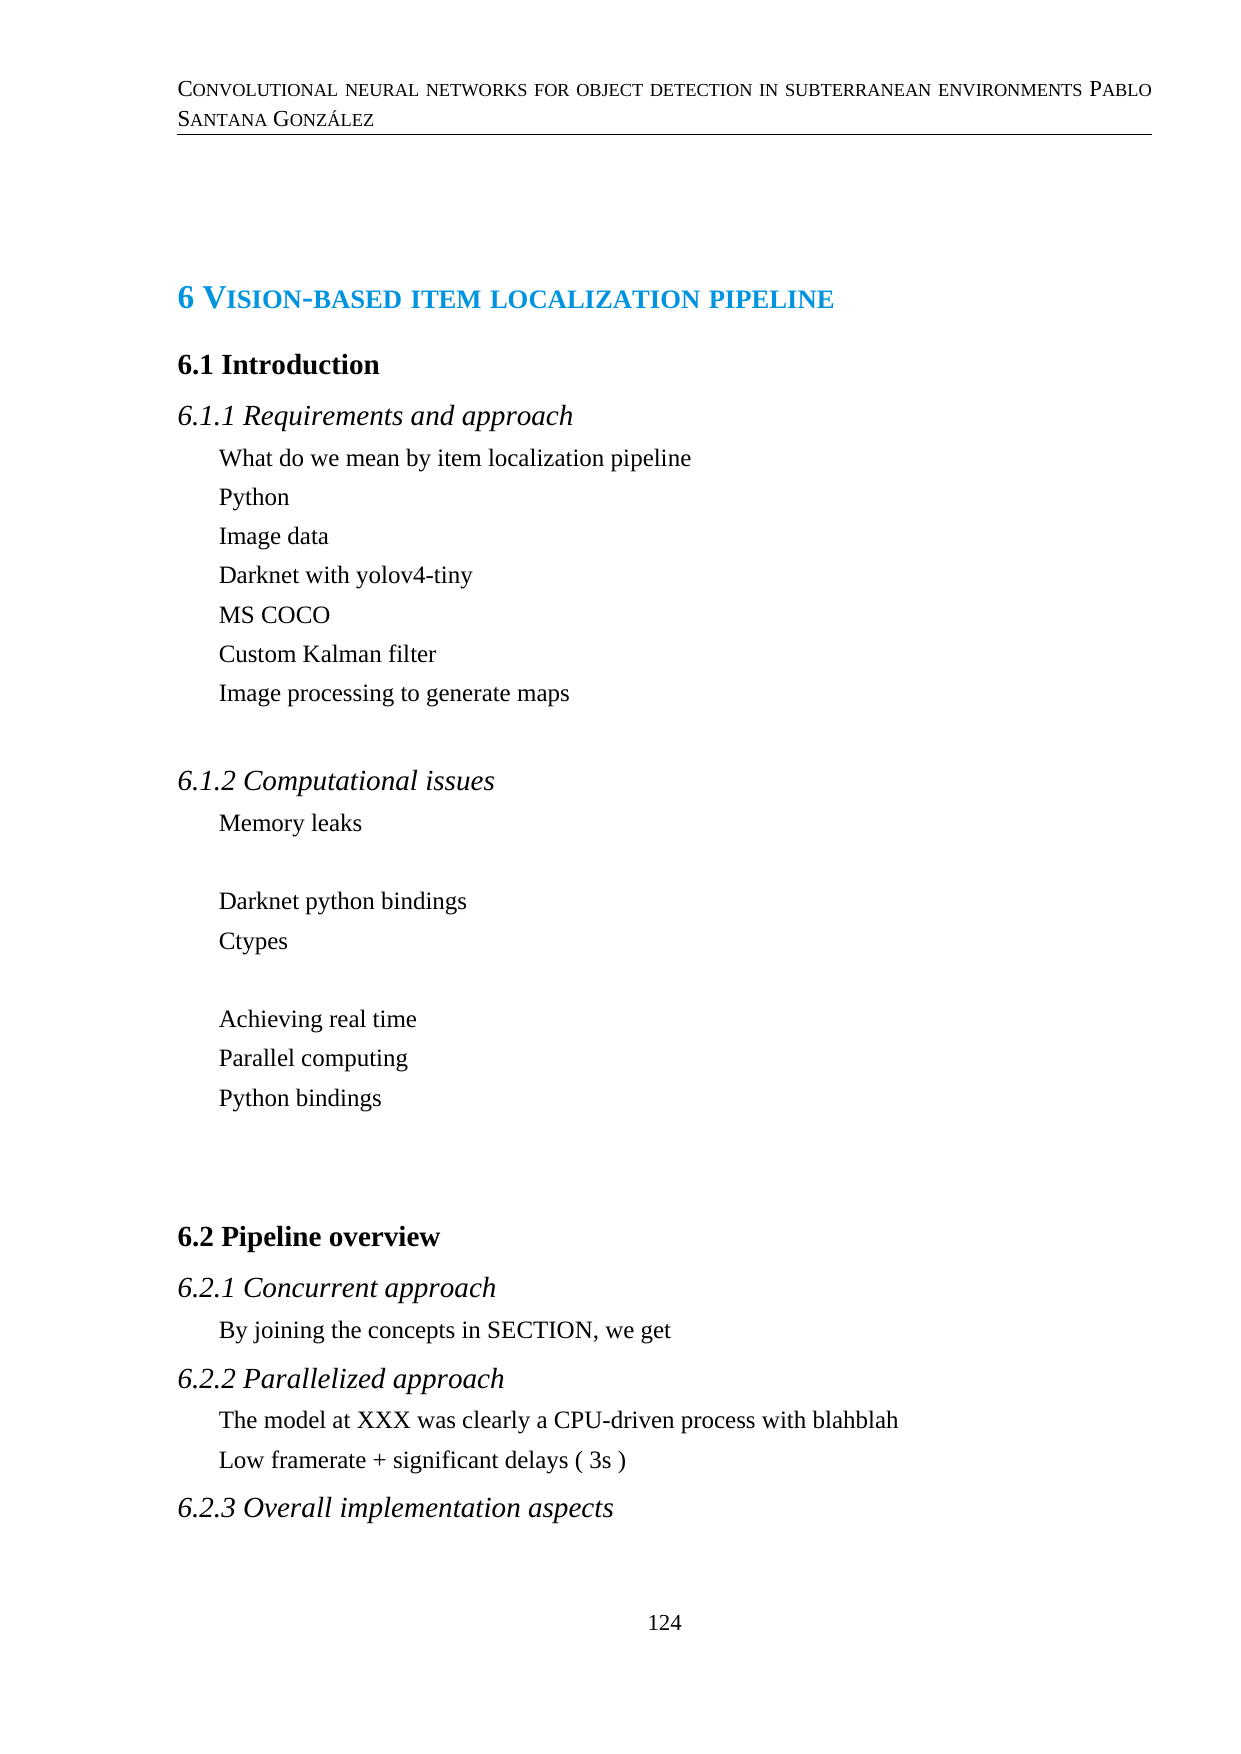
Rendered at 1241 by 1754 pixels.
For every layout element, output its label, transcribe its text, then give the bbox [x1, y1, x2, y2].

text Custom Kalman filter [177, 639, 1152, 668]
text Low framerate + significant delays ( 3s ) [177, 1445, 1152, 1473]
subtitle Introduction [177, 347, 1152, 380]
text Darknet with yolov4-tiny [177, 561, 1152, 589]
subtitle Overall implementation aspects [177, 1490, 1152, 1524]
text Darknet python bindings [177, 886, 1152, 915]
text Achieving real time [177, 1004, 1152, 1033]
text Image processing to generate maps [177, 678, 1152, 707]
subtitle Pipeline overview [177, 1219, 1152, 1253]
text By joining the concepts in SECTION, we get [177, 1315, 1152, 1344]
text Python bindings [177, 1083, 1152, 1112]
subtitle Requirements and approach [177, 398, 1152, 431]
text Ctypes [177, 926, 1152, 954]
subtitle Concurrent approach [177, 1270, 1152, 1304]
text The model at XXX was clearly a CPU-driven process with blahblah [177, 1406, 1152, 1434]
text What do we mean by item localization pipeline [177, 443, 1152, 471]
subtitle Parallelized approach [177, 1361, 1152, 1394]
text MS COCO [177, 600, 1152, 628]
subtitle Vision-based item localization pipeline [177, 278, 1152, 316]
text Parallel computing [177, 1043, 1152, 1072]
subtitle Computational issues [177, 763, 1152, 797]
text Memory leaks [177, 808, 1152, 837]
text Python [177, 482, 1152, 511]
text Image data [177, 521, 1152, 550]
